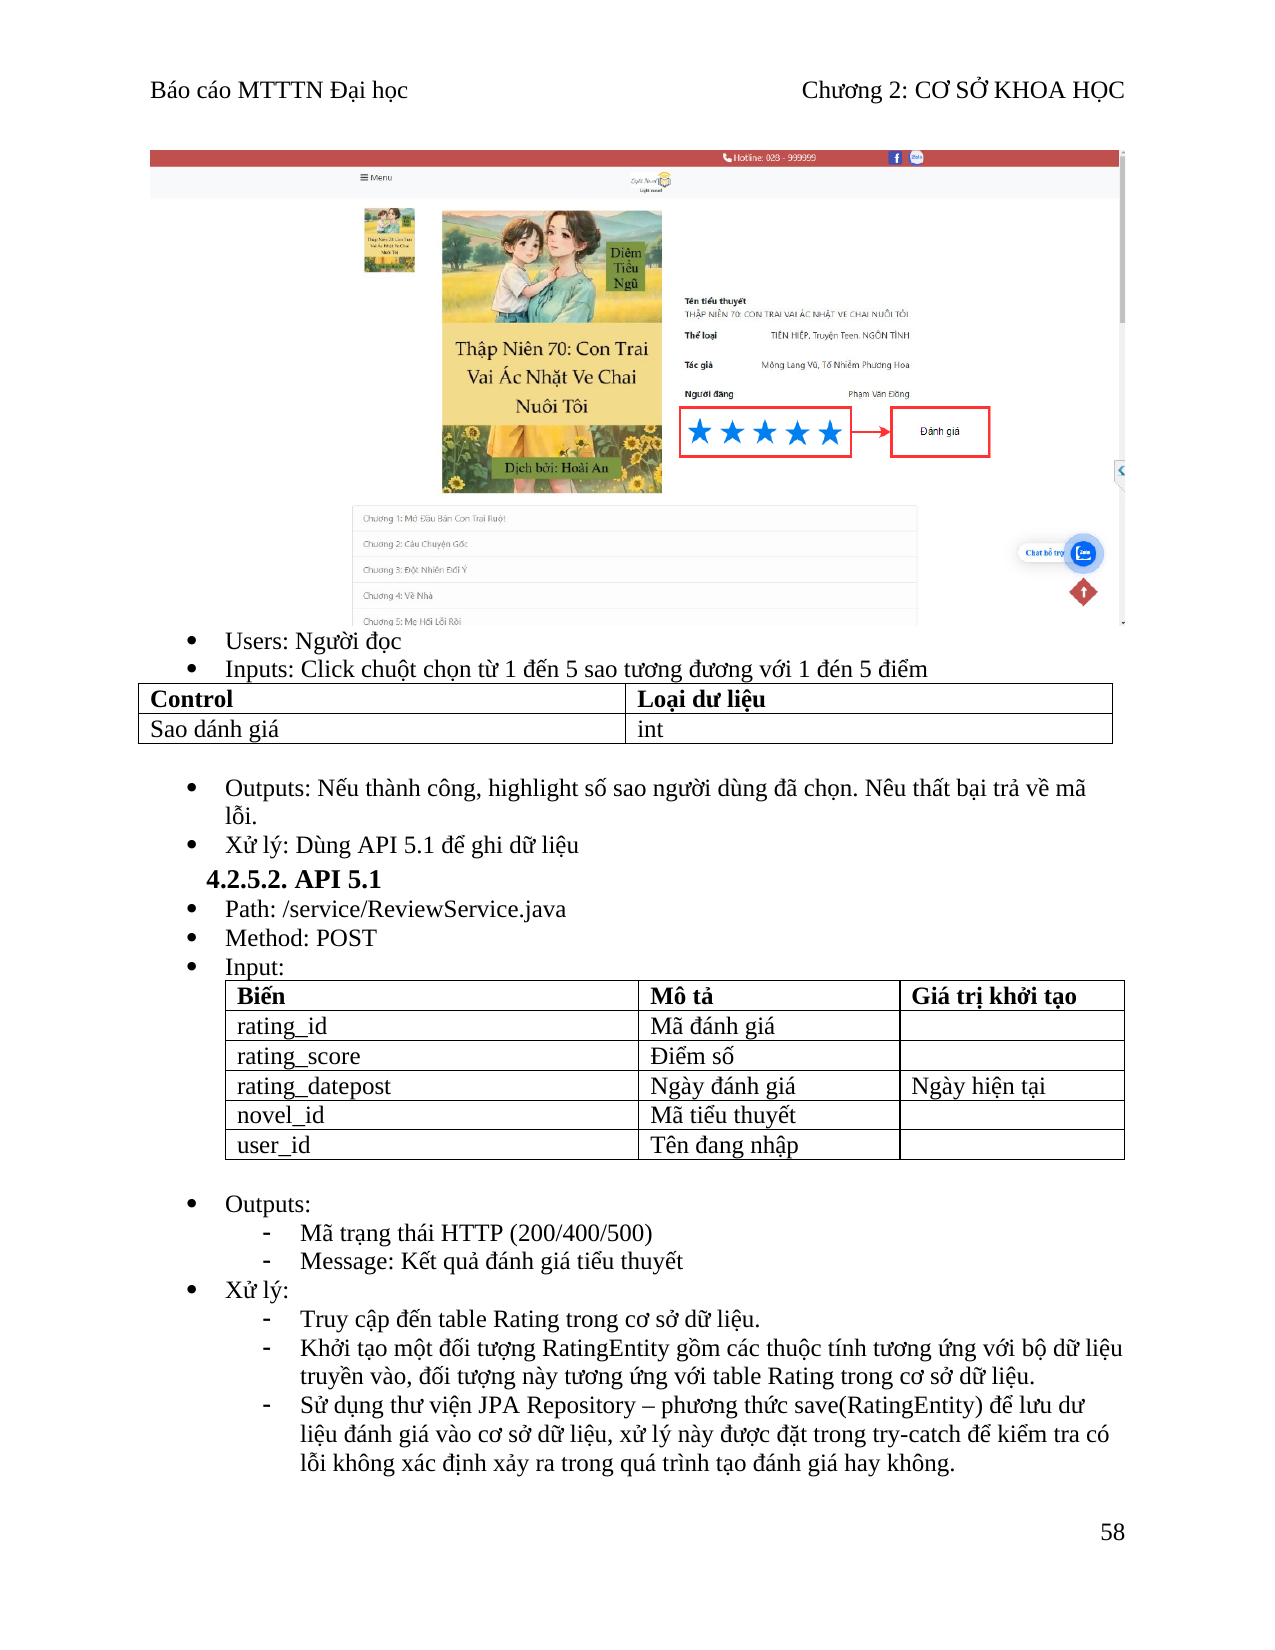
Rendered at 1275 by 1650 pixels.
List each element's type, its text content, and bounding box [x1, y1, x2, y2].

list Khởi tạo một đối tượng RatingEntity gồm các thuộc tính tương ứng với bộ dữ liệu truyền vào, đối tượng này tương ứng với table Rating trong cơ sở dữ liệu. [262, 1333, 1125, 1390]
list Xử lý: Dùng API 5.1 để ghi dữ liệu [187, 830, 1125, 859]
list Method: POST [187, 923, 1125, 952]
table_header Control [139, 684, 625, 713]
list Outputs: Nếu thành công, highlight số sao người dùng đã chọn. Nêu thất bại trả về mã lỗi. [187, 773, 1125, 830]
table_header Loại dư liệu [626, 684, 1112, 713]
table_header Giá trị khởi tạo [901, 981, 1124, 1010]
table_header Biến [226, 981, 638, 1010]
list Message: Kết quả đánh giá tiểu thuyết [262, 1246, 1125, 1275]
table_cell Mã tiểu thuyết [639, 1101, 899, 1129]
list Mã trạng thái HTTP (200/400/500) [262, 1218, 1125, 1246]
list Truy cập đến table Rating trong cơ sở dữ liệu. [262, 1304, 1125, 1333]
list Inputs: Click chuột chọn từ 1 đến 5 sao tương đương với 1 đén 5 điểm [187, 654, 1125, 683]
list Xử lý: [187, 1275, 1125, 1304]
table_cell rating_score [226, 1041, 638, 1070]
table_header Mô tả [639, 981, 899, 1010]
list Outputs: [187, 1189, 1125, 1218]
table_cell [901, 1011, 1124, 1040]
table_cell rating_datepost [226, 1071, 638, 1099]
table_cell int [626, 714, 1112, 743]
table_cell rating_id [226, 1011, 638, 1040]
table_cell Mã đánh giá [639, 1011, 899, 1040]
table_cell Tên đang nhập [639, 1130, 899, 1159]
picture [150, 150, 1125, 626]
table_cell user_id [226, 1130, 638, 1159]
table_cell Ngày đánh giá [639, 1071, 899, 1099]
list Sử dụng thư viện JPA Repository – phương thức save(RatingEntity) để lưu dư liệu đánh giá vào cơ sở dữ liệu, xử lý này được đặt trong try-catch để kiểm tra có lỗi không xác định xảy ra trong quá trình tạo đánh giá hay không. [262, 1390, 1125, 1476]
table_cell [901, 1101, 1124, 1129]
table_cell Điểm số [639, 1041, 899, 1070]
table_cell [901, 1130, 1124, 1159]
table_cell [901, 1041, 1124, 1070]
table_cell Sao dánh giá [139, 714, 625, 743]
subtitle API 5.1 [206, 863, 1125, 894]
list Path: /service/ReviewService.java [187, 894, 1125, 923]
list Input: [187, 952, 1125, 980]
list Users: Người đọc [187, 626, 1125, 654]
table_cell Ngày hiện tại [901, 1071, 1124, 1099]
table_cell novel_id [226, 1101, 638, 1129]
